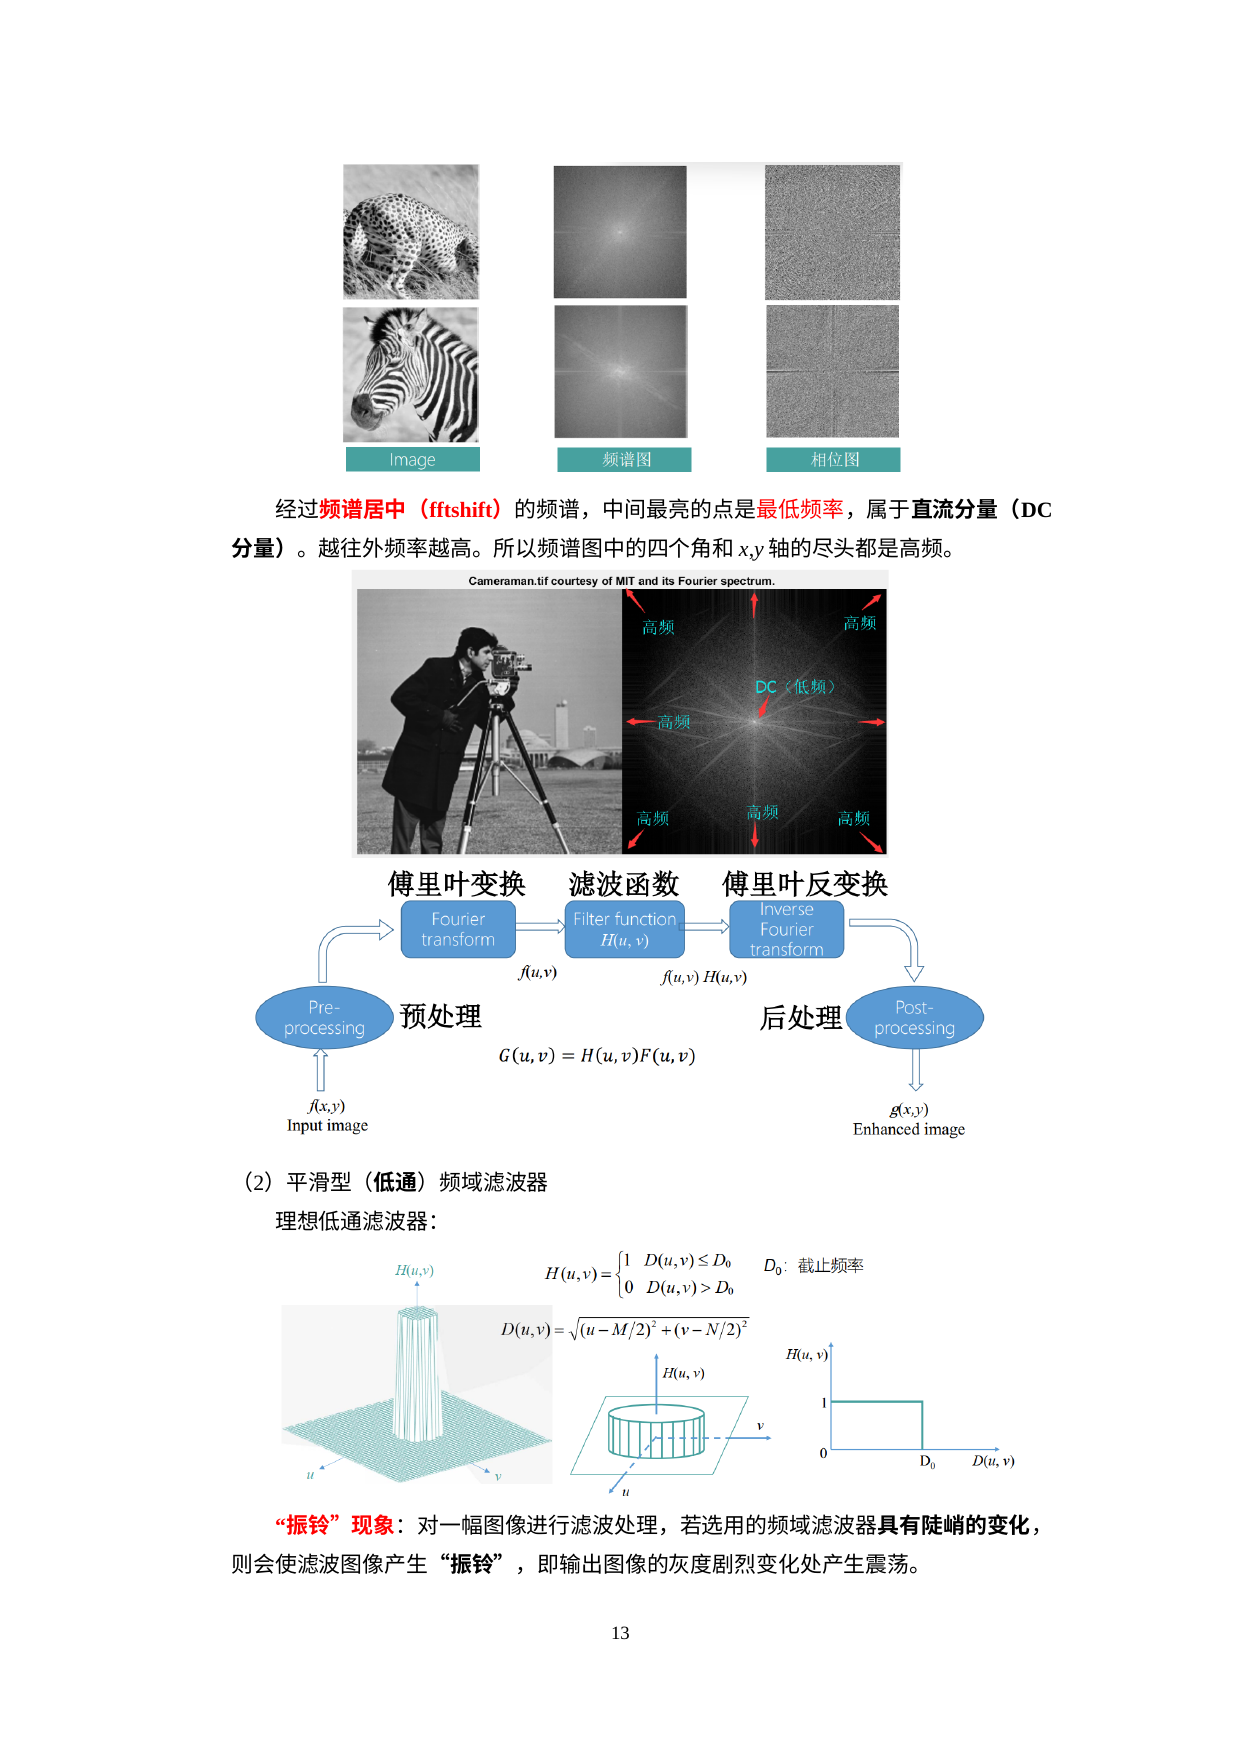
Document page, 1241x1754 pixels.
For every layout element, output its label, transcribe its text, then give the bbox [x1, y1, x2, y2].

text 经过频谱居中（fftshift）的频谱，中间最亮的点是最低频率，属于直流分量（DC分量）。越往外频率越高。所以频谱图中的四个角和x,y轴的尽头都是高频。 [231, 492, 1053, 563]
text （2）平滑型（低通）频域滤波器 [187, 1165, 1053, 1197]
picture [275, 1242, 1019, 1502]
picture [248, 867, 993, 1141]
picture [337, 162, 904, 475]
picture [351, 569, 889, 858]
text 理想低通滤波器： [231, 1203, 1053, 1236]
text “振铃”现象：对一幅图像进行滤波处理，若选用的频域滤波器具有陡峭的变化，则会使滤波图像产生“振铃”，即输出图像的灰度剧烈变化处产生震荡。 [231, 1507, 1053, 1579]
